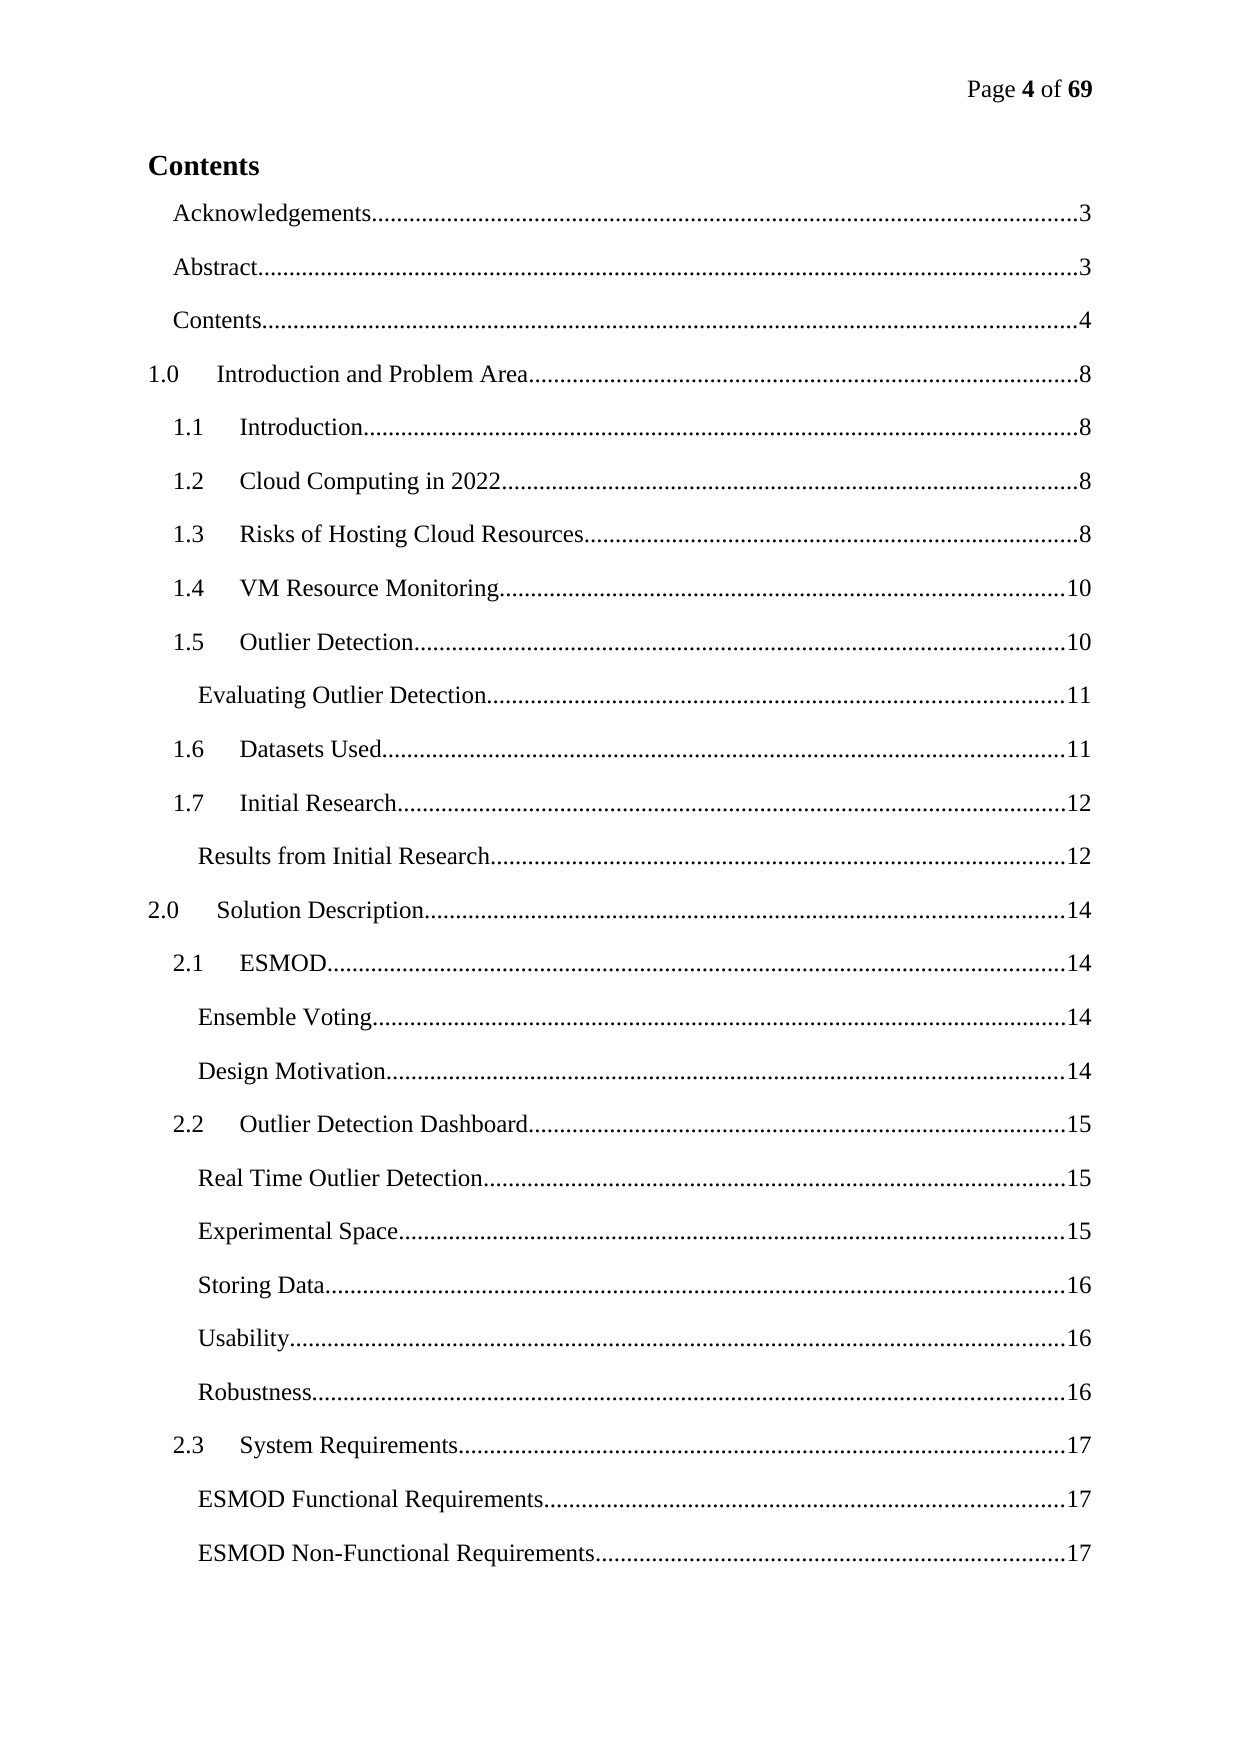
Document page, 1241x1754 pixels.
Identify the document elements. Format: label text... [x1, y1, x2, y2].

text Ensemble Voting 14 [198, 1002, 1092, 1031]
text 1.5 Outlier Detection 10 [173, 627, 1092, 656]
text 2.1 ESMOD 14 [173, 948, 1092, 977]
text Results from Initial Research 12 [198, 841, 1092, 870]
text ESMOD Functional Requirements 17 [198, 1484, 1092, 1513]
text Acknowledgements 3 [173, 198, 1092, 227]
text 1.0 Introduction and Problem Area 8 [148, 359, 1092, 387]
text 1.1 Introduction 8 [173, 412, 1092, 441]
text Evaluating Outlier Detection 11 [198, 681, 1092, 709]
text 2.3 System Requirements 17 [173, 1431, 1092, 1459]
subtitle Contents [148, 148, 1094, 181]
text Storing Data 16 [198, 1270, 1092, 1299]
text 1.6 Datasets Used 11 [173, 734, 1092, 763]
text 1.2 Cloud Computing in 2022 8 [173, 466, 1092, 495]
text Abstract 3 [173, 252, 1092, 280]
text Experimental Space 15 [198, 1216, 1092, 1245]
text Real Time Outlier Detection 15 [198, 1163, 1092, 1192]
text ESMOD Non-Functional Requirements 17 [198, 1538, 1092, 1567]
text 2.0 Solution Description 14 [148, 895, 1092, 924]
text Contents 4 [173, 305, 1092, 334]
text 1.3 Risks of Hosting Cloud Resources 8 [173, 519, 1092, 548]
text 1.4 VM Resource Monitoring 10 [173, 573, 1092, 602]
text Design Motivation 14 [198, 1056, 1092, 1084]
text Usability 16 [198, 1323, 1092, 1352]
text 1.7 Initial Research 12 [173, 788, 1092, 816]
text Robustness 16 [198, 1377, 1092, 1406]
text 2.2 Outlier Detection Dashboard 15 [173, 1109, 1092, 1138]
